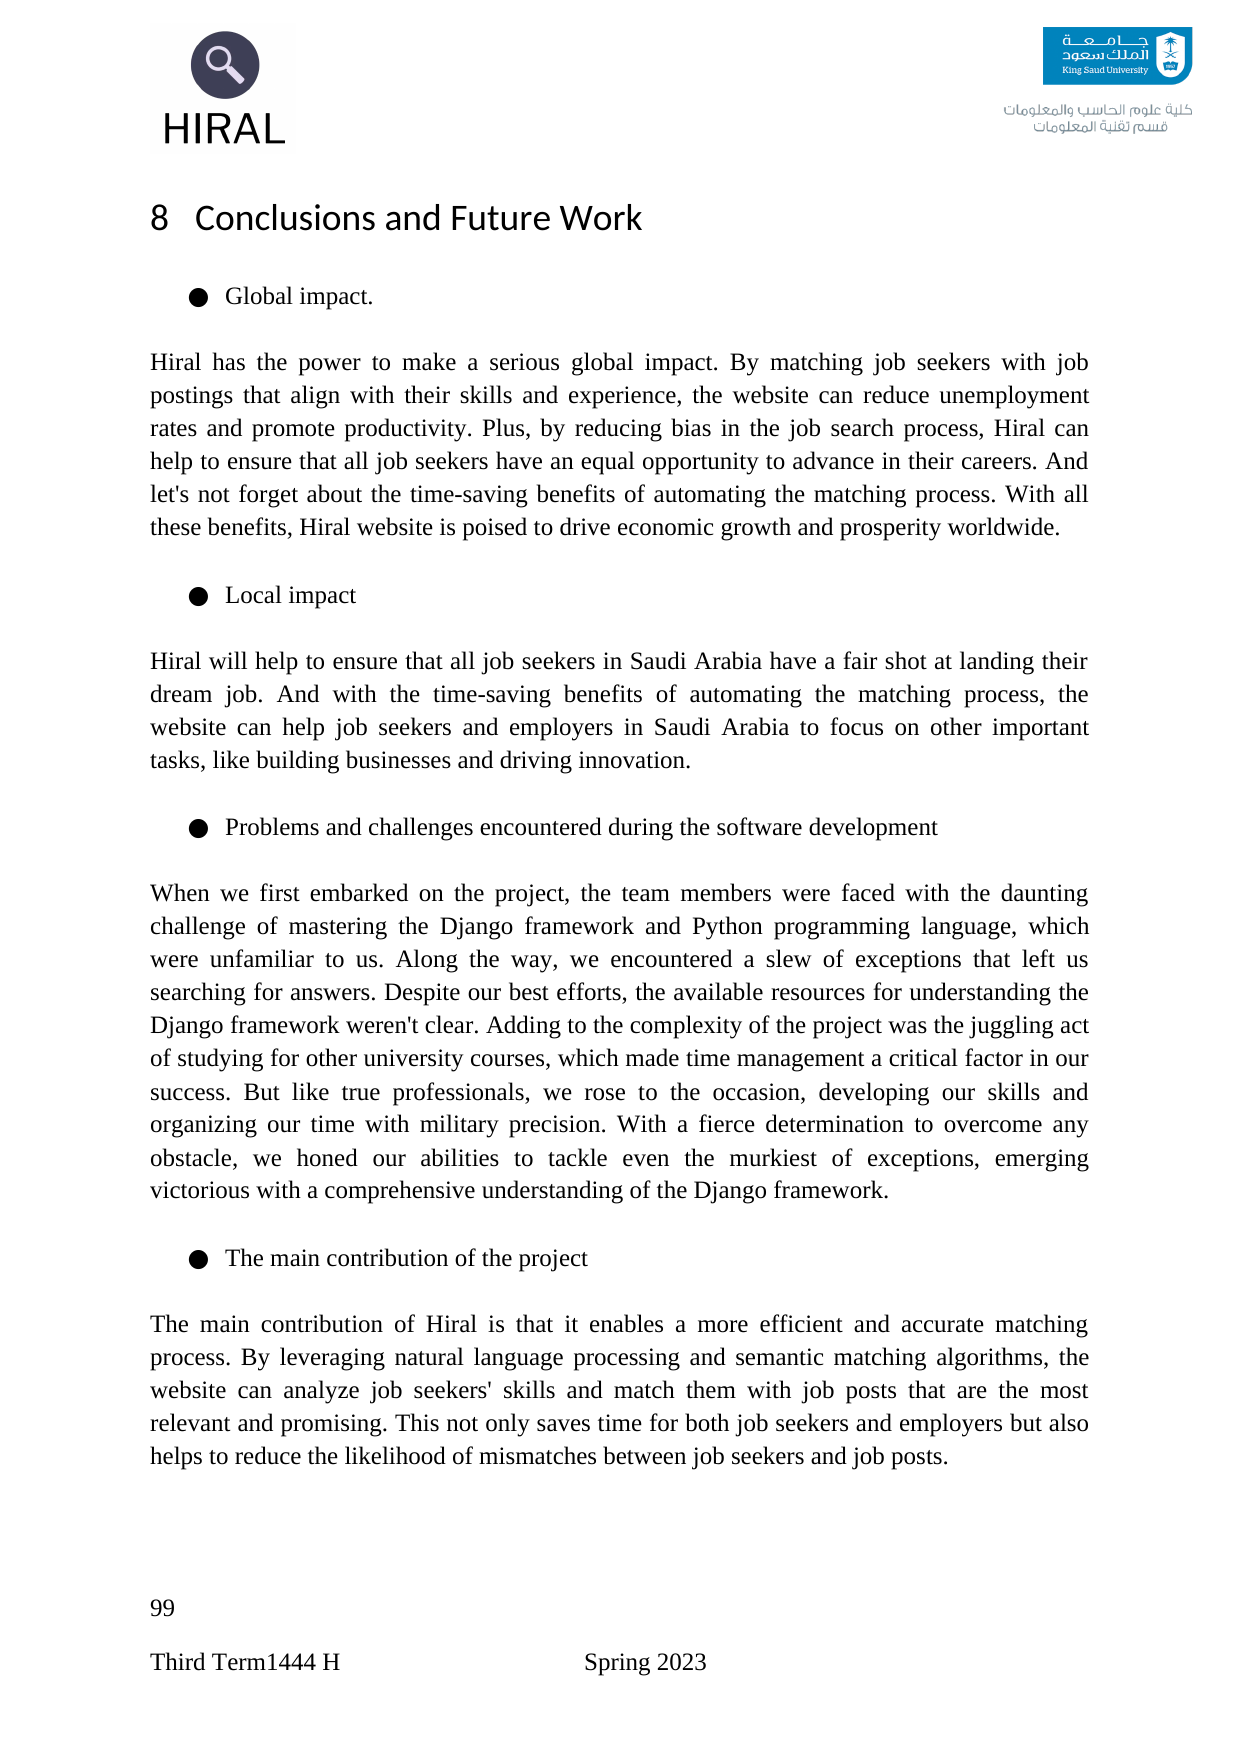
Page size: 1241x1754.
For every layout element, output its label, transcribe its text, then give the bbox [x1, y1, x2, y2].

text When we first embarked on the project, the team members were faced with the daunting challenge of mastering the Django framework and Python programming language, which were unfamiliar to us. Along the way, we encountered a slew of exceptions that left us searching for answers. Despite our best efforts, the available resources for understanding the Django framework weren't clear. Adding to the complexity of the project was the juggling act of studying for other university courses, which made time management a critical factor in our success. But like true professionals, we rose to the occasion, developing our skills and organizing our time with military precision. With a fierce determination to overcome any obstacle, we honed our abilities to tackle even the murkiest of exceptions, emerging victorious with a comprehensive understanding of the Django framework. [150, 878, 1090, 1204]
subtitle Conclusions and Future Work [150, 194, 1090, 240]
list Problems and challenges encountered during the software development [187, 799, 1090, 850]
text Hiral has the power to make a serious global impact. By matching job seekers with job postings that align with their skills and experience, the website can reduce unemployment rates and promote productivity. Plus, by reducing bias in the job search process, Hiral can help to ensure that all job seekers have an equal opportunity to advance in their careers. And let's not forget about the time-saving benefits of automating the matching process. With all these benefits, Hiral website is poised to drive economic growth and prosperity worldwide. [150, 347, 1090, 541]
picture [972, 7, 1198, 143]
text Hiral will help to ensure that all job seekers in Saudi Arabia have a fair shot at landing their dream job. And with the time-saving benefits of automating the matching process, the website can help job seekers and employers in Saudi Arabia to focus on other important tasks, like building businesses and driving innovation. [150, 646, 1090, 774]
picture [150, 23, 296, 154]
text The main contribution of Hiral is that it enables a more efficient and accurate matching process. By leveraging natural language processing and semantic matching algorithms, the website can analyze job seekers' skills and match them with job posts that are the most relevant and promising. This not only saves time for both job seekers and employers but also helps to reduce the likelihood of mismatches between job seekers and job posts. [150, 1309, 1090, 1470]
list Local impact [187, 566, 1090, 617]
list The main contribution of the project [187, 1229, 1090, 1281]
list Global impact. [187, 267, 1090, 319]
